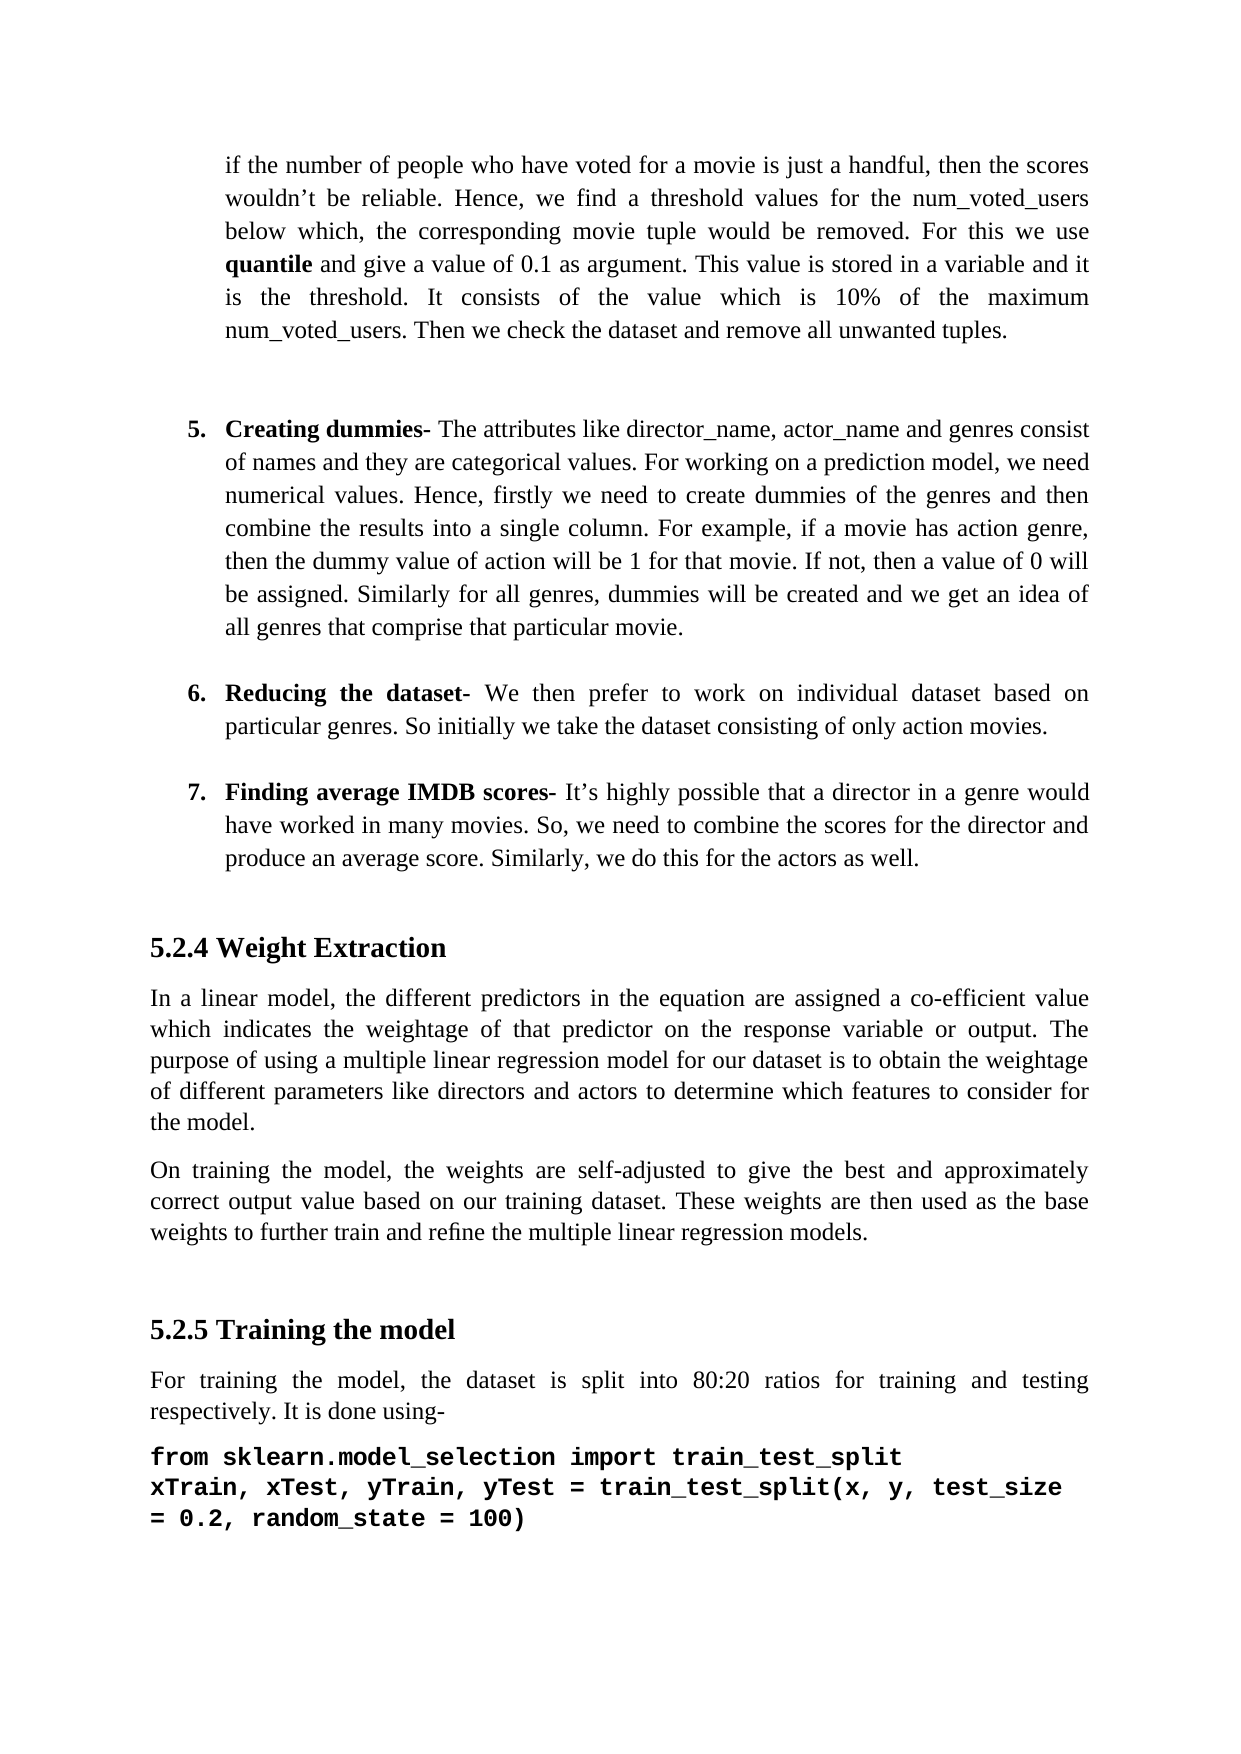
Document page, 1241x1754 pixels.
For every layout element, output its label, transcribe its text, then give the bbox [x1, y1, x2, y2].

text For training the model, the dataset is split into 80:20 ratios for training and testing respectively. It is done using- [150, 1365, 1090, 1425]
text On training the model, the weights are self-adjusted to give the best and approximately correct output value based on our training dataset. These weights are then used as the base weights to further train and reﬁne the multiple linear regression models. [150, 1155, 1090, 1246]
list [187, 150, 1090, 344]
text 5.2.4 Weight Extraction [150, 930, 1090, 964]
text 5.2.5 Training the model [150, 1312, 1090, 1346]
text from sklearn.model_selection import train_test_split xTrain, xTest, yTrain, yTest = train_test_split(x, y, test_size = 0.2, random_state = 100) [150, 1444, 1090, 1533]
text In a linear model, the different predictors in the equation are assigned a co-efficient value which indicates the weightage of that predictor on the response variable or output. The purpose of using a multiple linear regression model for our dataset is to obtain the weightage of different parameters like directors and actors to determine which features to consider for the model. [150, 983, 1090, 1136]
list Creating dummies- The attributes like director_name, actor_name and genres consist of names and they are categorical values. For working on a prediction model, we need numerical values. Hence, firstly we need to create dummies of the genres and then combine the results into a single column. For example, if a movie has action genre, then the dummy value of action will be 1 for that movie. If not, then a value of 0 will be assigned. Similarly for all genres, dummies will be created and we get an idea of all genres that comprise that particular movie. [187, 414, 1090, 641]
list Reducing the dataset- We then prefer to work on individual dataset based on particular genres. So initially we take the dataset consisting of only action movies. [187, 678, 1090, 740]
list Finding average IMDB scores- It’s highly possible that a director in a genre would have worked in many movies. So, we need to combine the scores for the director and produce an average score. Similarly, we do this for the actors as well. [187, 777, 1090, 872]
